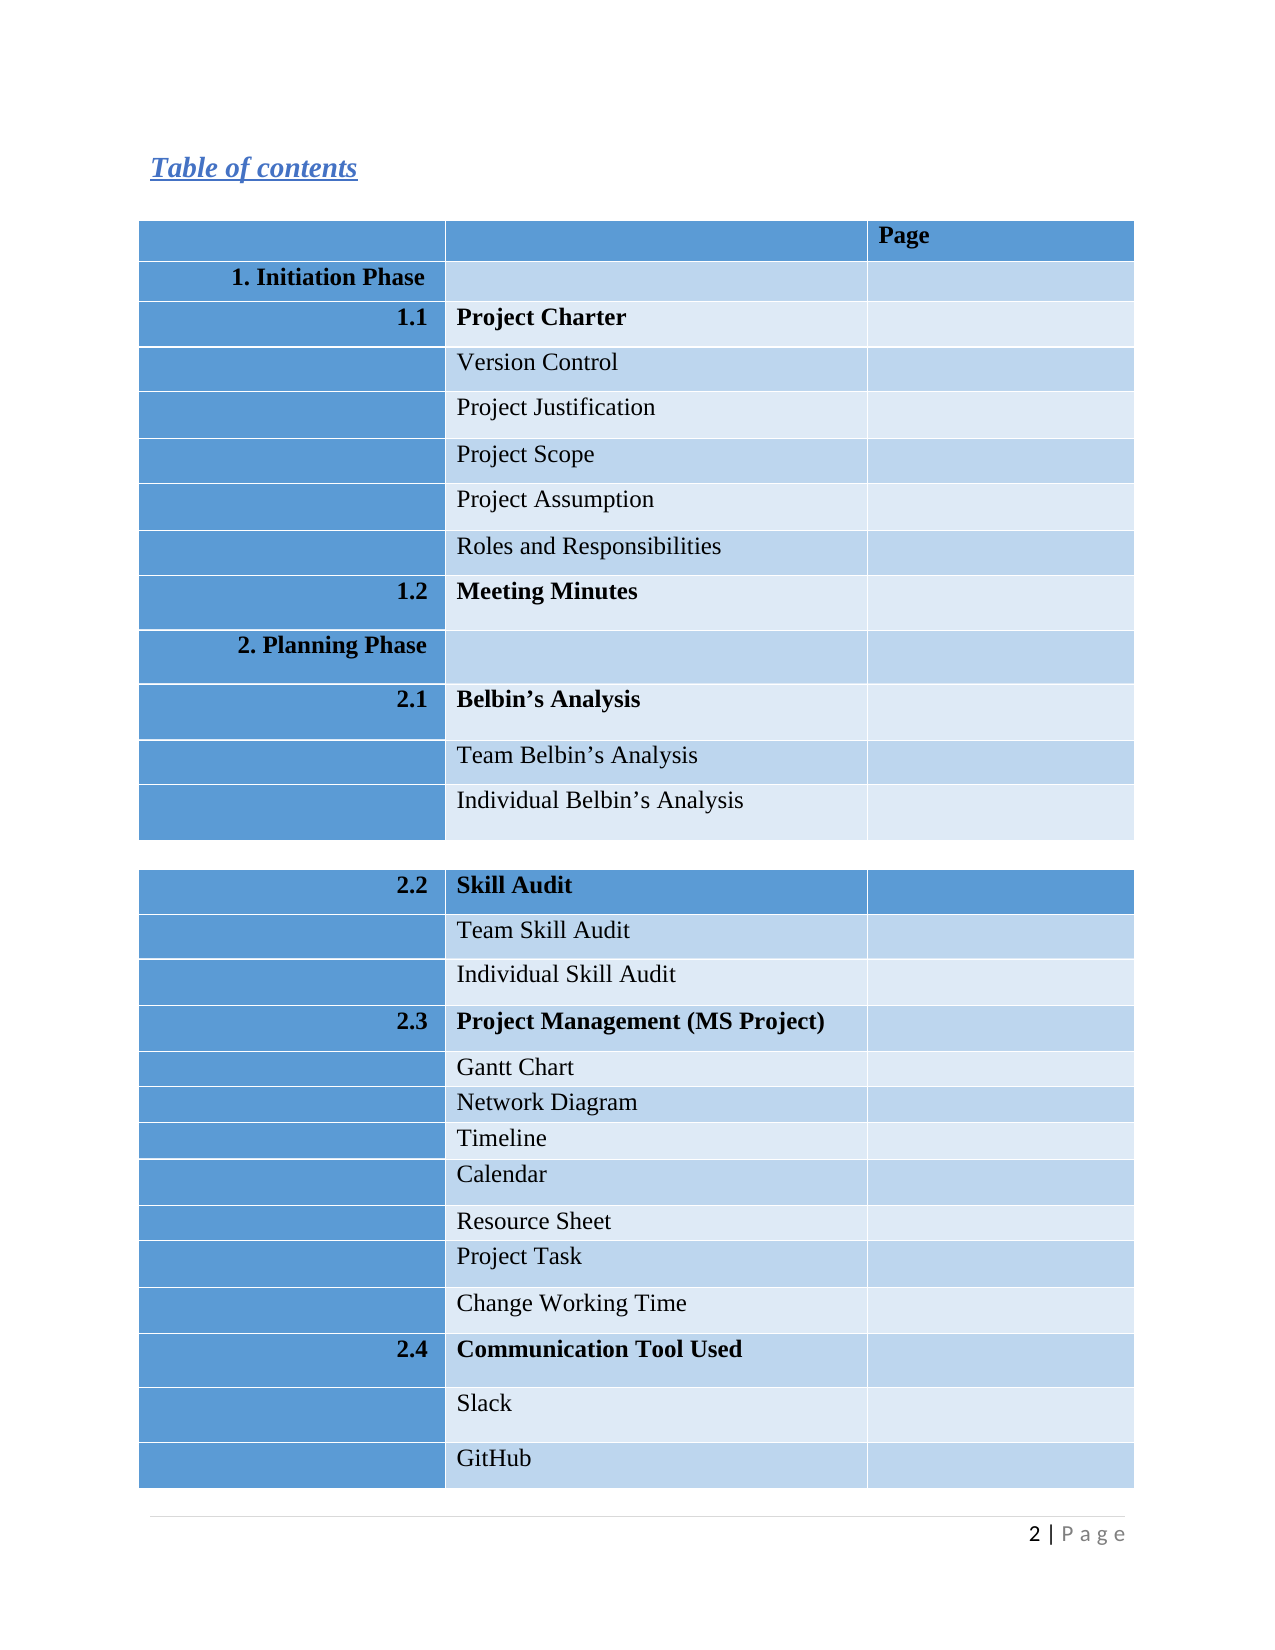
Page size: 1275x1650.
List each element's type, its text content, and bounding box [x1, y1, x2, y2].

table_cell [139, 484, 445, 530]
table_cell Project Assumption [446, 484, 867, 530]
table_header Page [868, 221, 1134, 261]
table_cell Roles and Responsibilities [446, 531, 867, 575]
table_header [868, 870, 1134, 914]
table_cell [139, 1388, 445, 1442]
table_cell [868, 576, 1134, 629]
table_cell [139, 1052, 445, 1086]
table_cell [868, 484, 1134, 530]
table_header [446, 221, 867, 261]
table_cell Project Management (MS Project) [446, 1006, 867, 1051]
table_cell Gantt Chart [446, 1052, 867, 1086]
table_cell [139, 1288, 445, 1333]
table_cell 2. Planning Phase [139, 631, 445, 683]
table_cell Version Control [446, 348, 867, 391]
table_cell [868, 741, 1134, 784]
table_cell [139, 392, 445, 438]
table_cell [868, 1006, 1134, 1051]
table_cell [868, 1388, 1134, 1442]
table_cell [868, 1087, 1134, 1122]
table_cell [868, 960, 1134, 1005]
table_cell Change Working Time [446, 1288, 867, 1333]
table_header [139, 221, 445, 261]
table_cell [868, 1052, 1134, 1086]
table_cell [868, 1241, 1134, 1287]
table_cell [139, 348, 445, 391]
table_cell Belbin’s Analysis [446, 685, 867, 739]
table_cell 1. Initiation Phase [139, 262, 445, 301]
table_cell GitHub [446, 1443, 867, 1488]
table_cell [868, 1160, 1134, 1205]
table_cell Team Belbin’s Analysis [446, 741, 867, 784]
table_cell Project Scope [446, 439, 867, 483]
table_cell [139, 960, 445, 1005]
table_cell Team Skill Audit [446, 915, 867, 958]
table_cell [868, 915, 1134, 958]
table_cell [139, 1123, 445, 1158]
table_cell Project Justification [446, 392, 867, 438]
text Table of contents [150, 150, 1125, 183]
table_cell [139, 785, 445, 840]
table_cell 2.4 [139, 1334, 445, 1387]
table_cell [868, 392, 1134, 438]
table_cell [868, 439, 1134, 483]
table_cell [139, 741, 445, 784]
table_cell Resource Sheet [446, 1206, 867, 1240]
table_cell [139, 915, 445, 958]
table_cell Communication Tool Used [446, 1334, 867, 1387]
table_cell 2.3 [139, 1006, 445, 1051]
table_cell [868, 1123, 1134, 1158]
table_cell [868, 1334, 1134, 1387]
table_cell [868, 685, 1134, 739]
table_cell [139, 531, 445, 575]
table_cell [139, 439, 445, 483]
table_cell Calendar [446, 1160, 867, 1205]
table_cell Individual Belbin’s Analysis [446, 785, 867, 840]
table_cell [868, 1443, 1134, 1488]
table_cell [868, 785, 1134, 840]
table_header Skill Audit [446, 870, 867, 914]
table_cell [868, 262, 1134, 301]
table_cell Project Charter [446, 302, 867, 346]
table_cell [868, 1288, 1134, 1333]
table_cell Project Task [446, 1241, 867, 1287]
table_cell [139, 1443, 445, 1488]
table_cell [446, 262, 867, 301]
table_cell [139, 1160, 445, 1205]
table_cell [139, 1087, 445, 1122]
table_cell Network Diagram [446, 1087, 867, 1122]
table_cell [868, 1206, 1134, 1240]
table_cell [868, 348, 1134, 391]
table_cell [446, 631, 867, 683]
table_cell [868, 531, 1134, 575]
table_cell Timeline [446, 1123, 867, 1158]
table_cell [139, 1241, 445, 1287]
table_cell [868, 631, 1134, 683]
table_cell Meeting Minutes [446, 576, 867, 629]
table_cell [868, 302, 1134, 346]
table_cell 1.2 [139, 576, 445, 629]
table_cell 1.1 [139, 302, 445, 346]
table_cell Slack [446, 1388, 867, 1442]
table_cell 2.1 [139, 685, 445, 739]
table_cell [139, 1206, 445, 1240]
table_cell Individual Skill Audit [446, 960, 867, 1005]
table_header 2.2 [139, 870, 445, 914]
